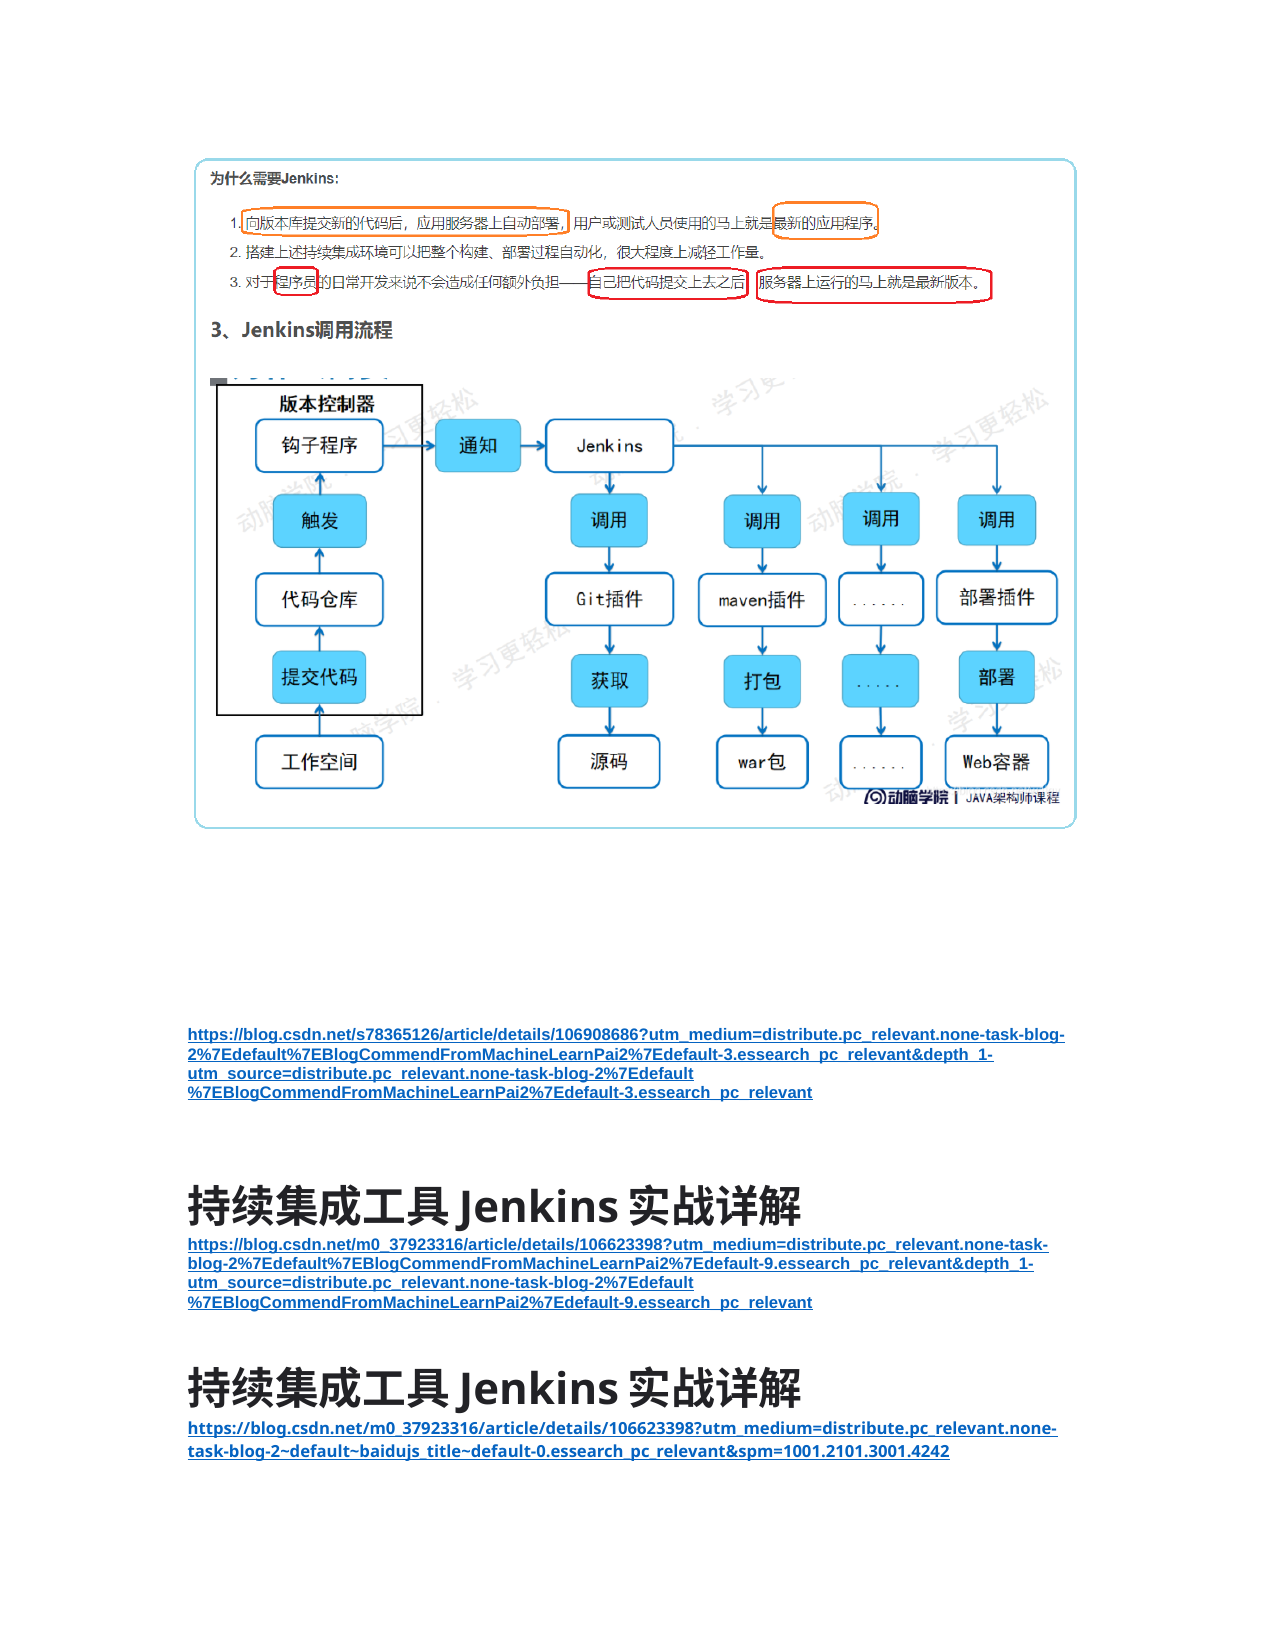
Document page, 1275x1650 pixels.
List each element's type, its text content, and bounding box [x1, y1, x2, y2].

subtitle https://blog.csdn.net/s78365126/article/details/106908686?utm_medium=distribute.pc_relevant.none-task-blog-2%7Edefault%7EBlogCommendFromMachineLearnPai2%7Edefault-3.essearch_pc_relevant&depth_1-utm_source=distribute.pc_relevant.none-task-blog-2%7Edefault%7EBlogCommendFromMachineLearnPai2%7Edefault-3.essearch_pc_relevant [187, 1025, 1087, 1102]
subtitle 持续集成工具Jenkins实战详解 [187, 1171, 1087, 1235]
subtitle https://blog.csdn.net/m0_37923316/article/details/106623398?utm_medium=distribute.pc_relevant.none-task-blog-2~default~baidujs_title~default-0.essearch_pc_relevant&spm=1001.2101.3001.4242 [187, 1417, 1087, 1462]
subtitle https://blog.csdn.net/m0_37923316/article/details/106623398?utm_medium=distribute.pc_relevant.none-task-blog-2%7Edefault%7EBlogCommendFromMachineLearnPai2%7Edefault-9.essearch_pc_relevant&depth_1-utm_source=distribute.pc_relevant.none-task-blog-2%7Edefault%7EBlogCommendFromMachineLearnPai2%7Edefault-9.essearch_pc_relevant [187, 1235, 1087, 1312]
picture [187, 150, 1086, 836]
subtitle 持续集成工具Jenkins实战详解 [187, 1353, 1087, 1417]
